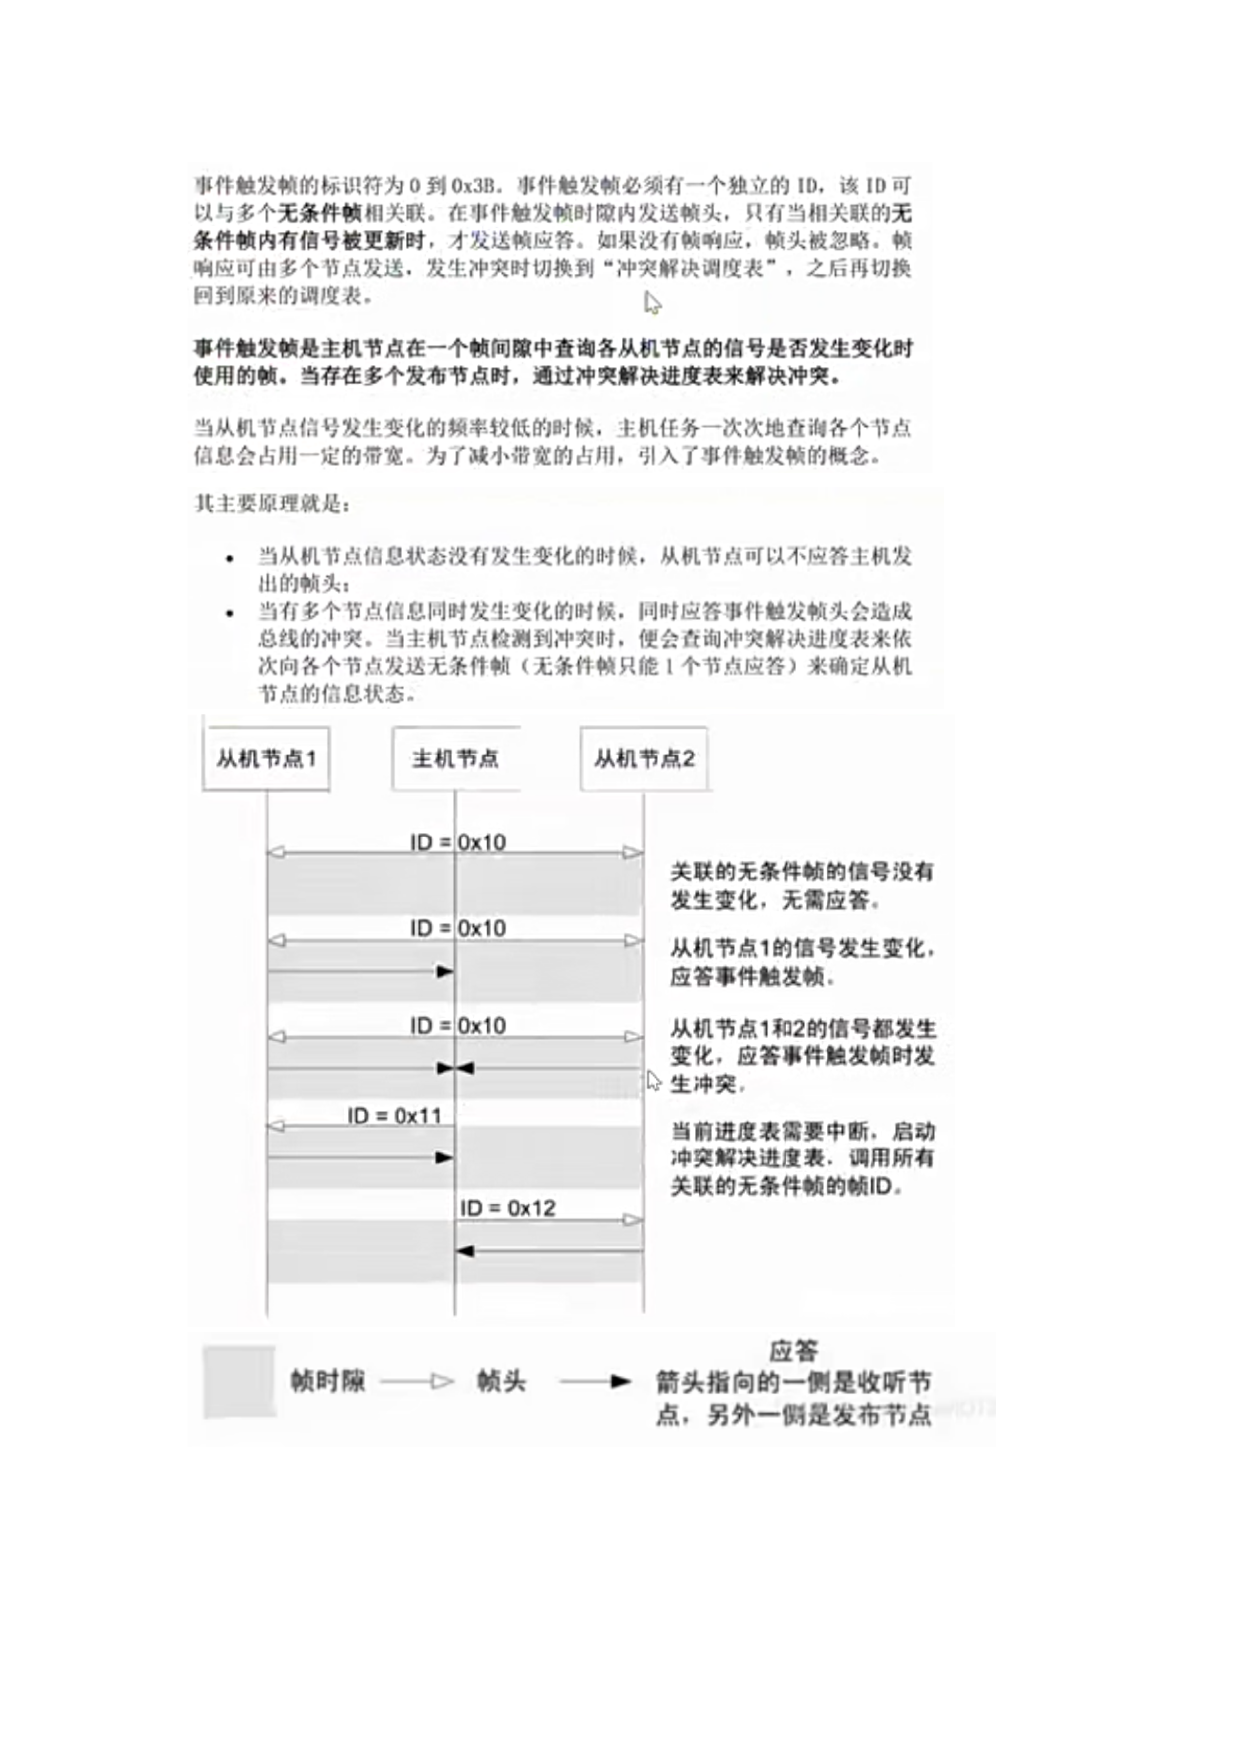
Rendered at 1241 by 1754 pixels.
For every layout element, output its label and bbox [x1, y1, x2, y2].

picture [187, 487, 944, 709]
picture [187, 162, 933, 473]
picture [187, 714, 955, 1327]
picture [187, 1332, 996, 1447]
